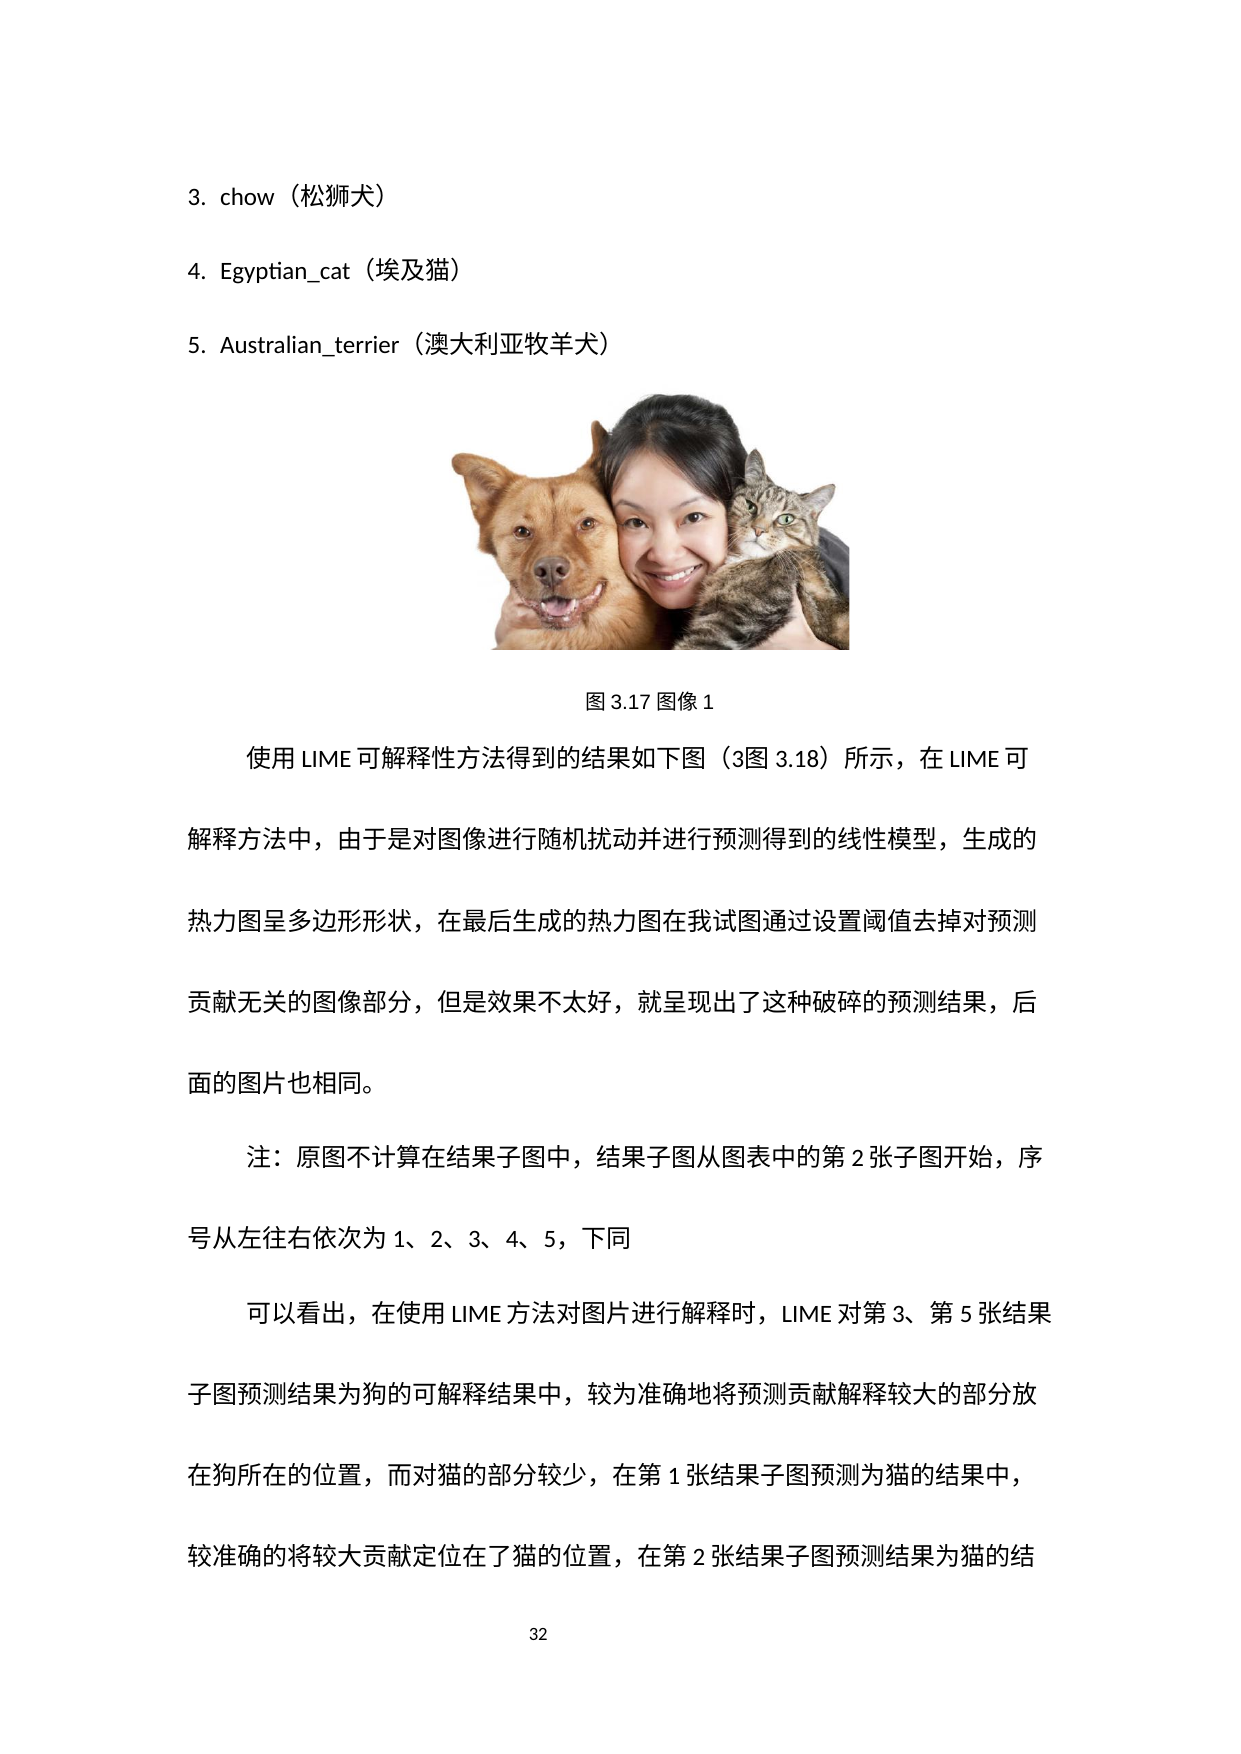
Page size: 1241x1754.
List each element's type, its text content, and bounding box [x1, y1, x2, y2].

picture [449, 384, 850, 650]
list Egyptian_cat（埃及猫） [187, 236, 1053, 301]
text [187, 1279, 1053, 1587]
list Australian_terrier（澳大利亚牧羊犬） [187, 310, 1053, 375]
list chow（松狮犬） [187, 162, 1053, 227]
text 注：原图不计算在结果子图中，结果子图从图表中的第2张子图开始，序号从左往右依次为1、2、3、4、5，下同 [187, 1123, 1053, 1269]
